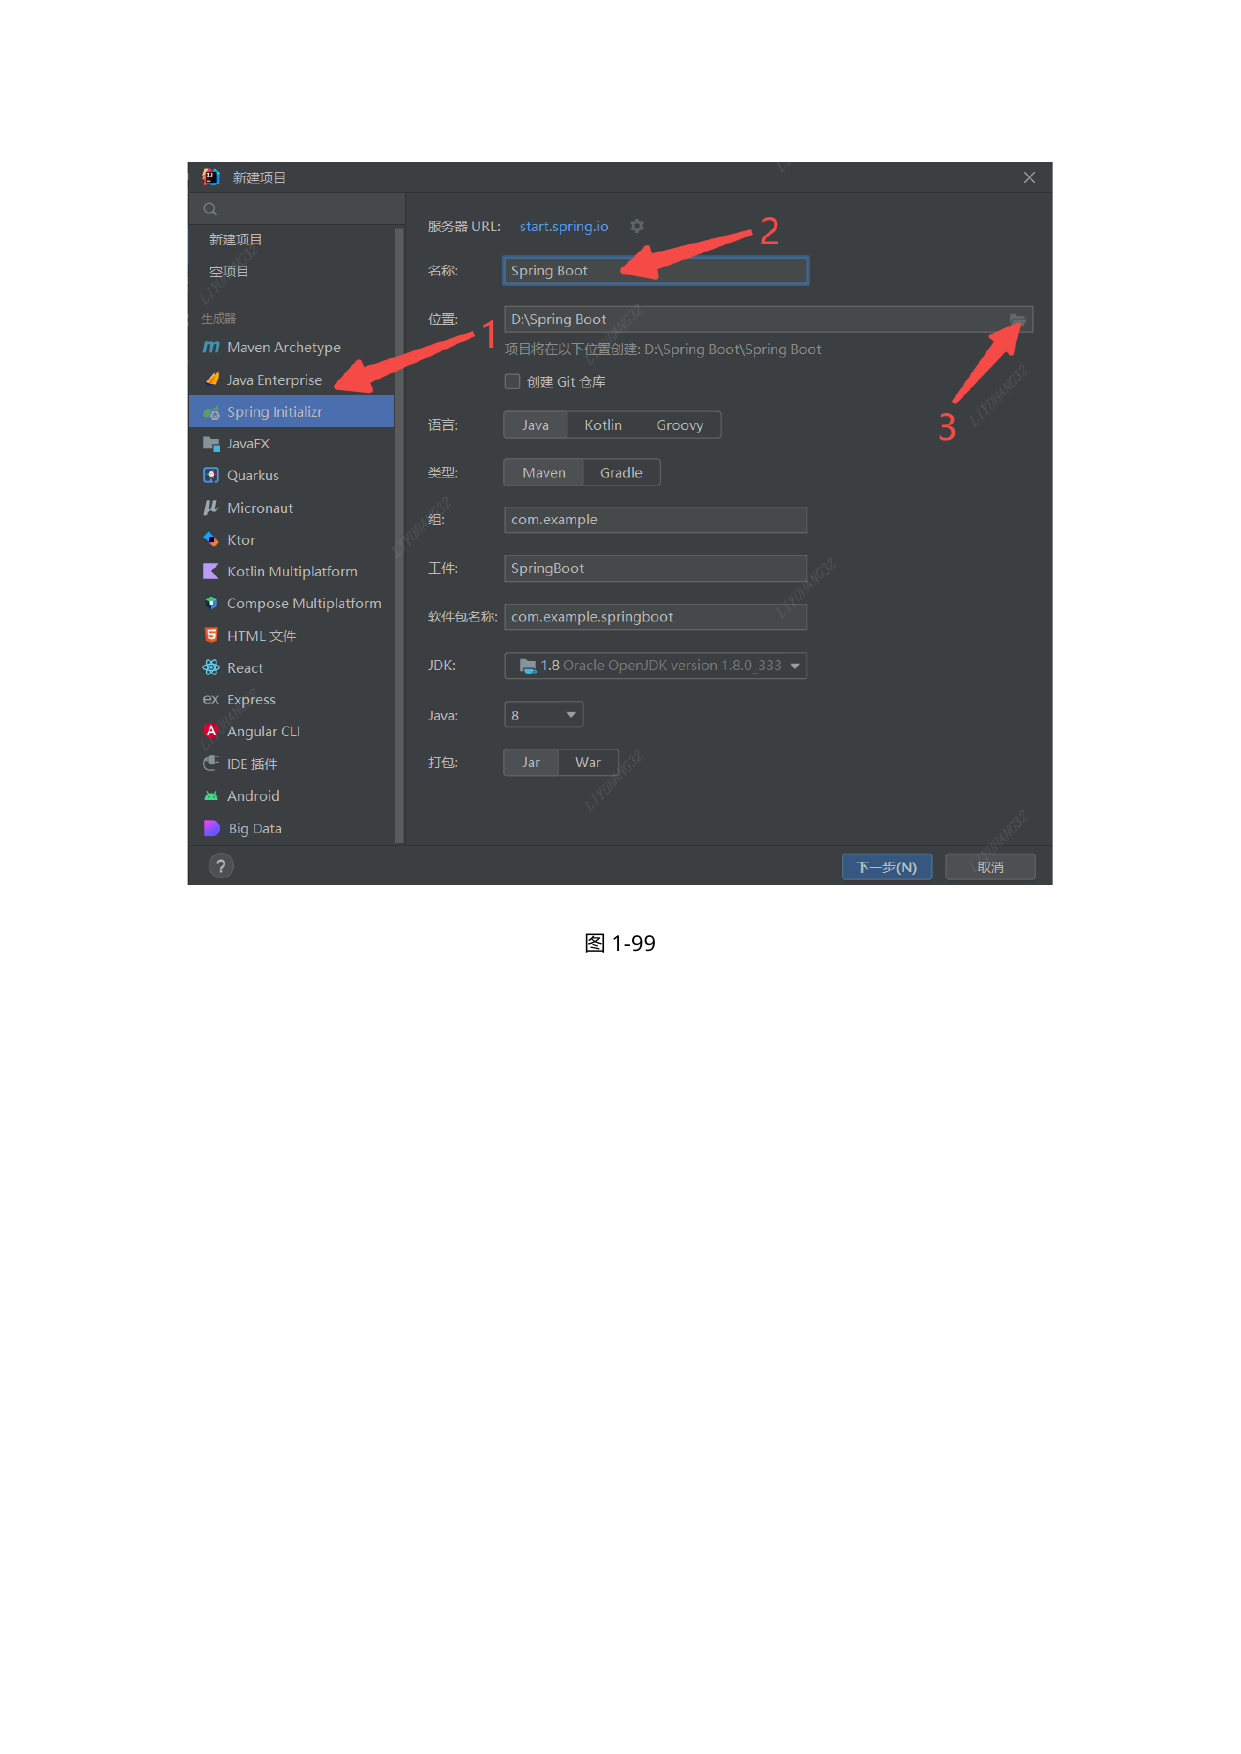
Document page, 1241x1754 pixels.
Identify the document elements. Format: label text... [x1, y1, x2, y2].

picture [187, 162, 1053, 885]
